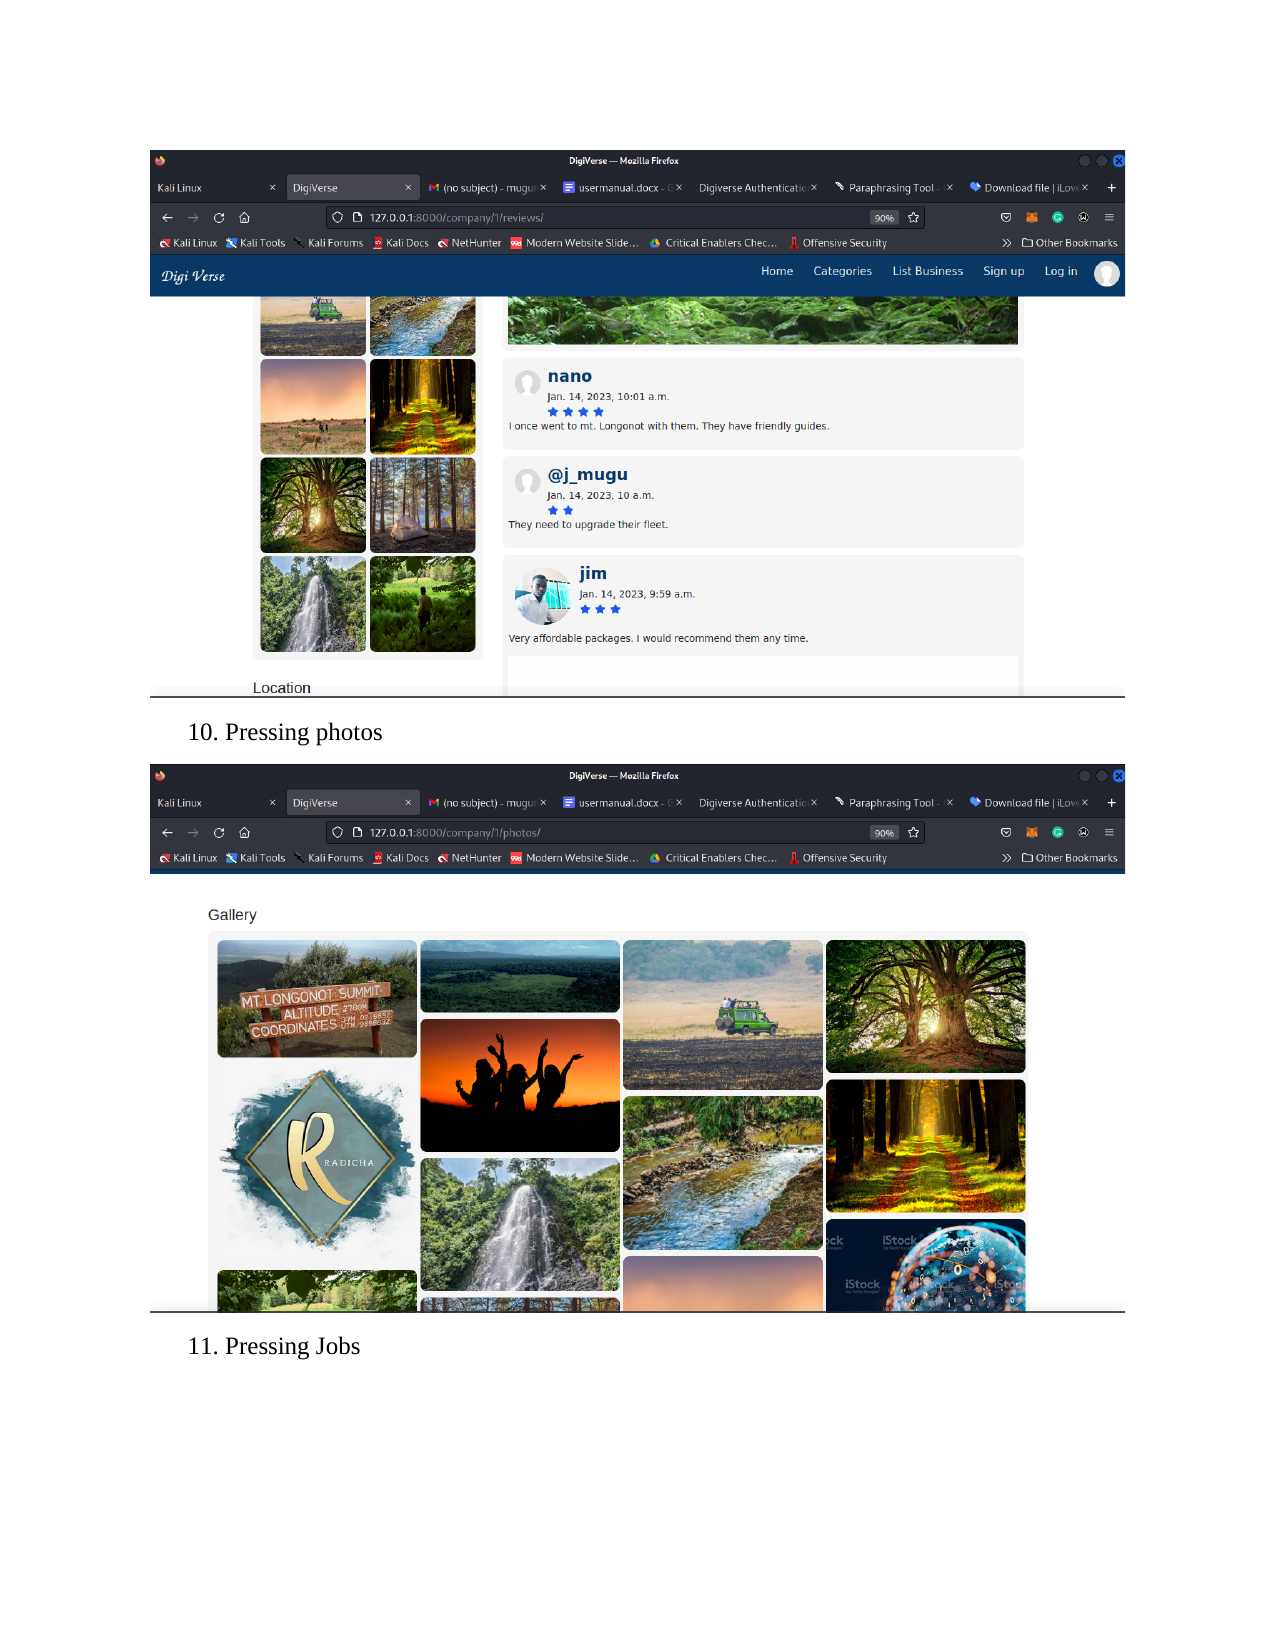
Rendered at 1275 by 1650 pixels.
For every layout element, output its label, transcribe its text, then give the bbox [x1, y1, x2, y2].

list Pressing Jobs [187, 1331, 1125, 1360]
picture [150, 150, 1125, 698]
list Pressing photos [187, 717, 1125, 746]
picture [150, 764, 1125, 1313]
